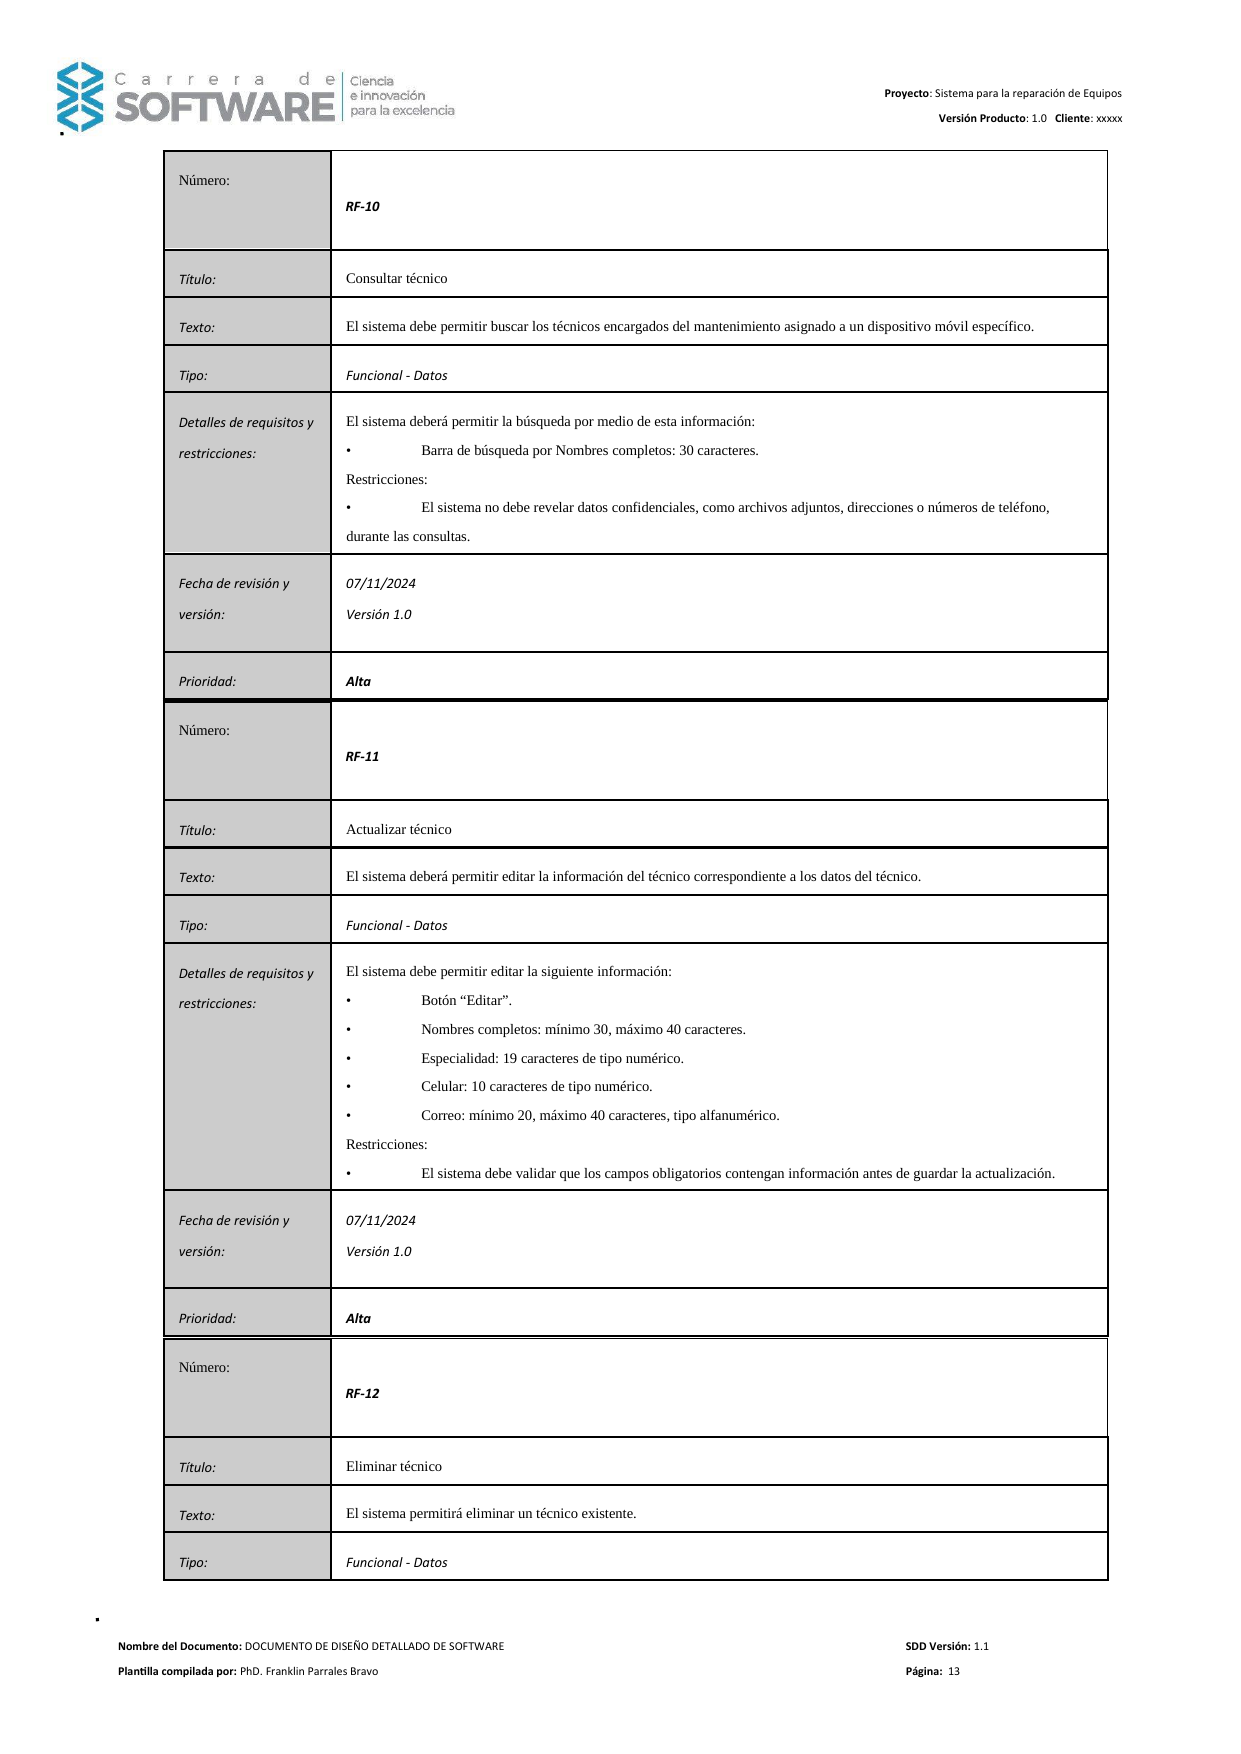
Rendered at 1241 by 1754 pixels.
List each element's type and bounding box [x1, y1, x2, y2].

picture [46, 46, 461, 154]
